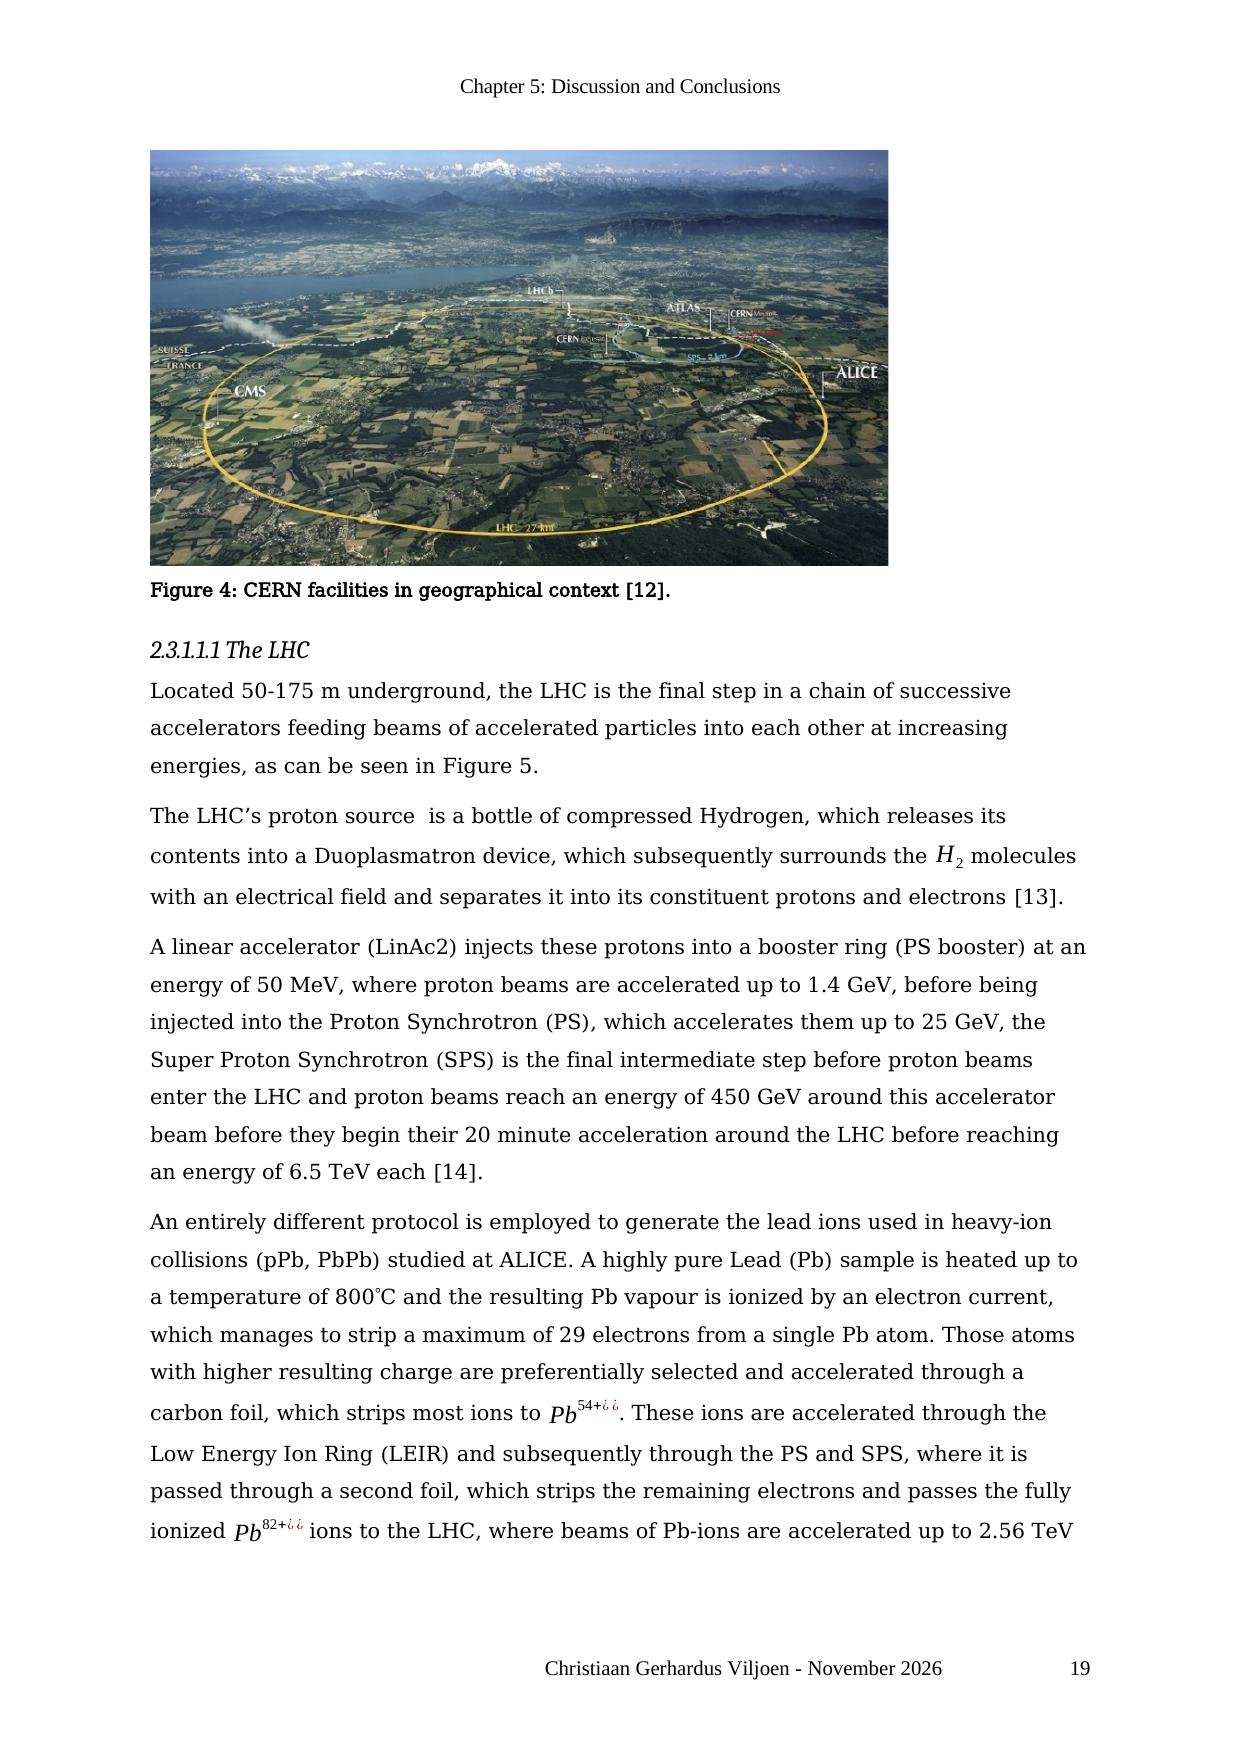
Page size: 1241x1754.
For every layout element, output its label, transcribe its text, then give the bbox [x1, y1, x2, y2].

text Figure 4: CERN facilities in geographical context . [150, 578, 1090, 600]
text The LHC’s proton source is a bottle of compressed Hydrogen, which releases its contents into a Duoplasmatron device, which subsequently surrounds the molecules with an electrical field and separates it into its constituent protons and electrons . [150, 803, 1090, 909]
text A linear accelerator (LinAc2) injects these protons into a booster ring (PS booster) at an energy of 50 MeV, where proton beams are accelerated up to 1.4 GeV, before being injected into the Proton Synchrotron (PS), which accelerates them up to 25 GeV, the Super Proton Synchrotron (SPS) is the final intermediate step before proton beams enter the LHC and proton beams reach an energy of 450 GeV around this accelerator beam before they begin their 20 minute acceleration around the LHC before reaching an energy of 6.5 TeV each . [150, 934, 1090, 1184]
picture [150, 150, 889, 566]
subtitle The LHC [150, 636, 1090, 665]
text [150, 1209, 1090, 1546]
